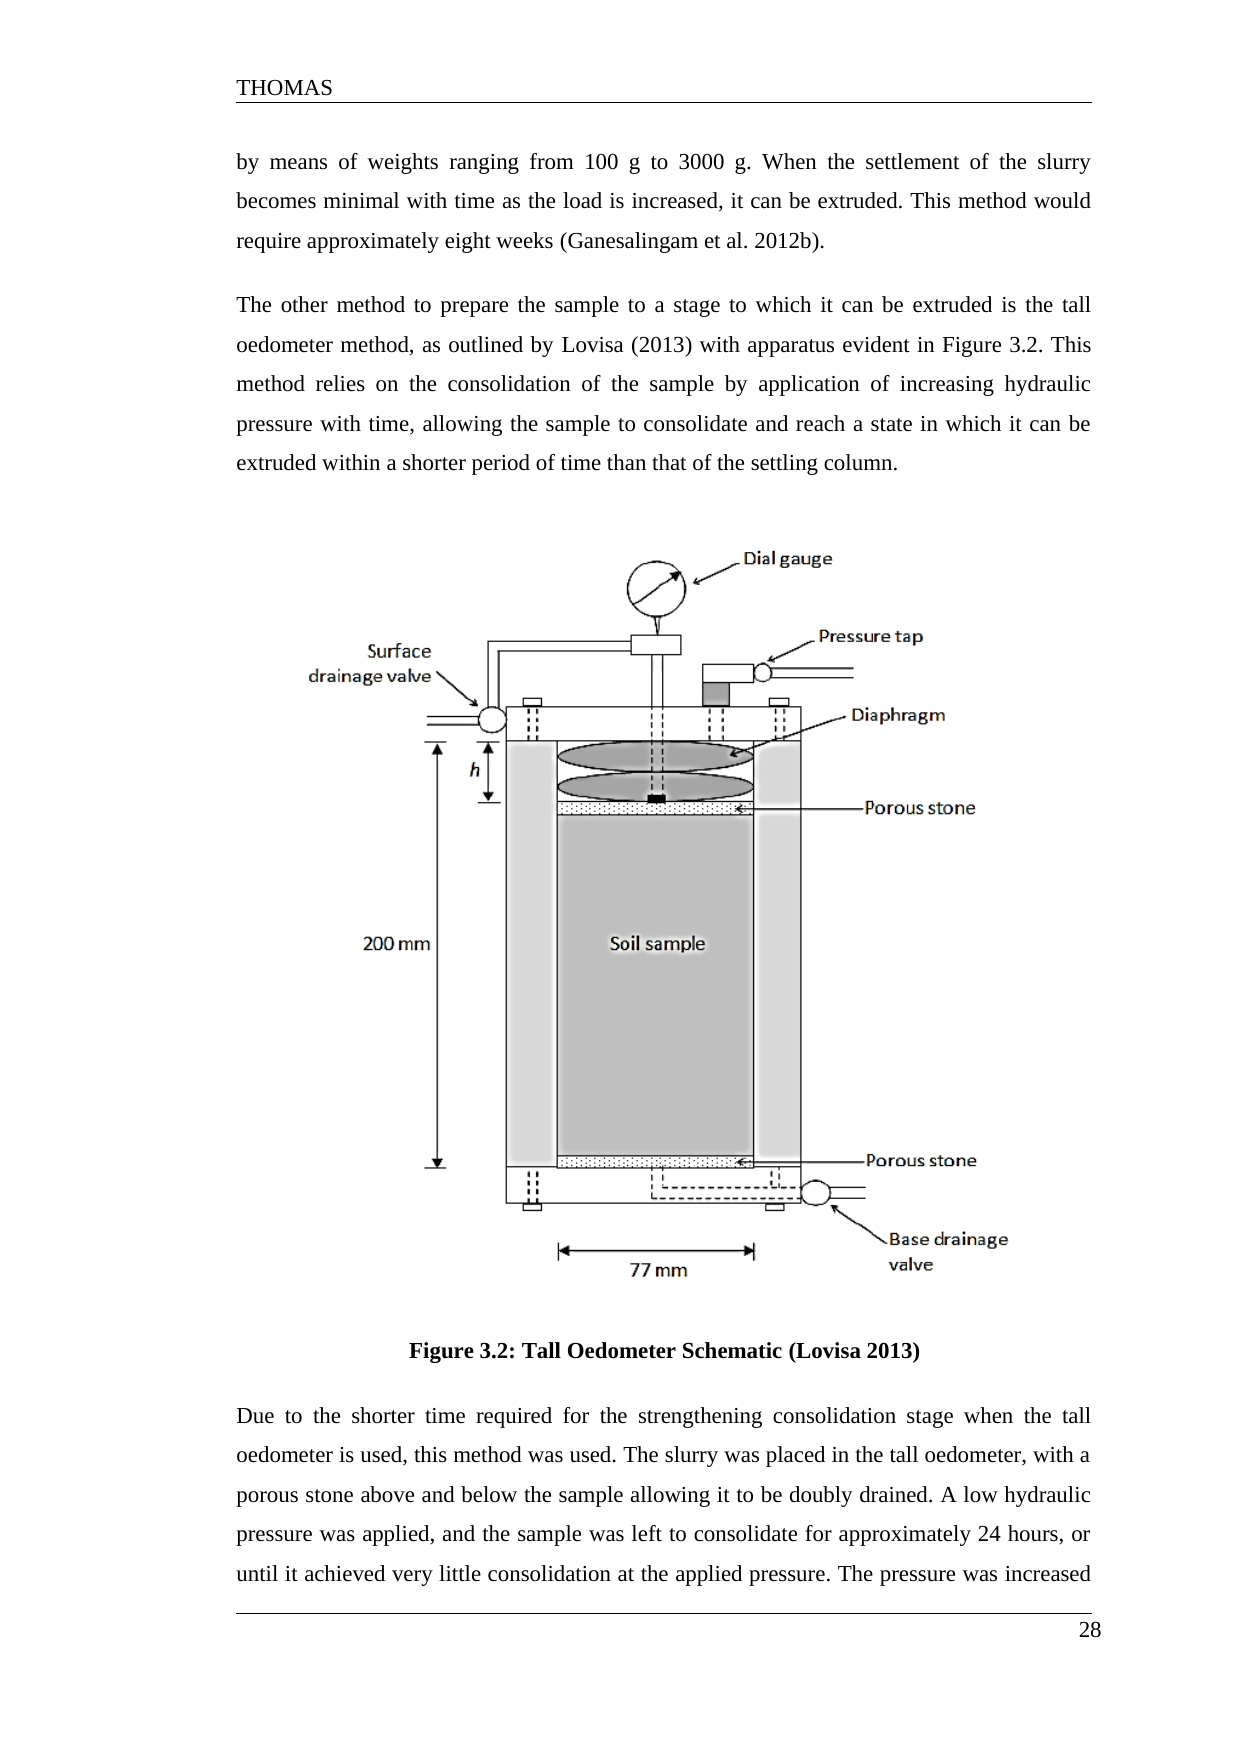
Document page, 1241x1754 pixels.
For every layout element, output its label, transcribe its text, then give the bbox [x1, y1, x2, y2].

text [236, 148, 1092, 253]
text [236, 1402, 1092, 1586]
picture [286, 520, 1022, 1285]
text The other method to prepare the sample to a stage to which it can be extruded is the tall oedometer method, as outlined by Lovisa (2013) with apparatus evident in Figure 3.2. This method relies on the consolidation of the sample by application of increasing hydraulic pressure with time, allowing the sample to consolidate and reach a state in which it can be extruded within a shorter period of time than that of the settling column. [236, 291, 1092, 475]
